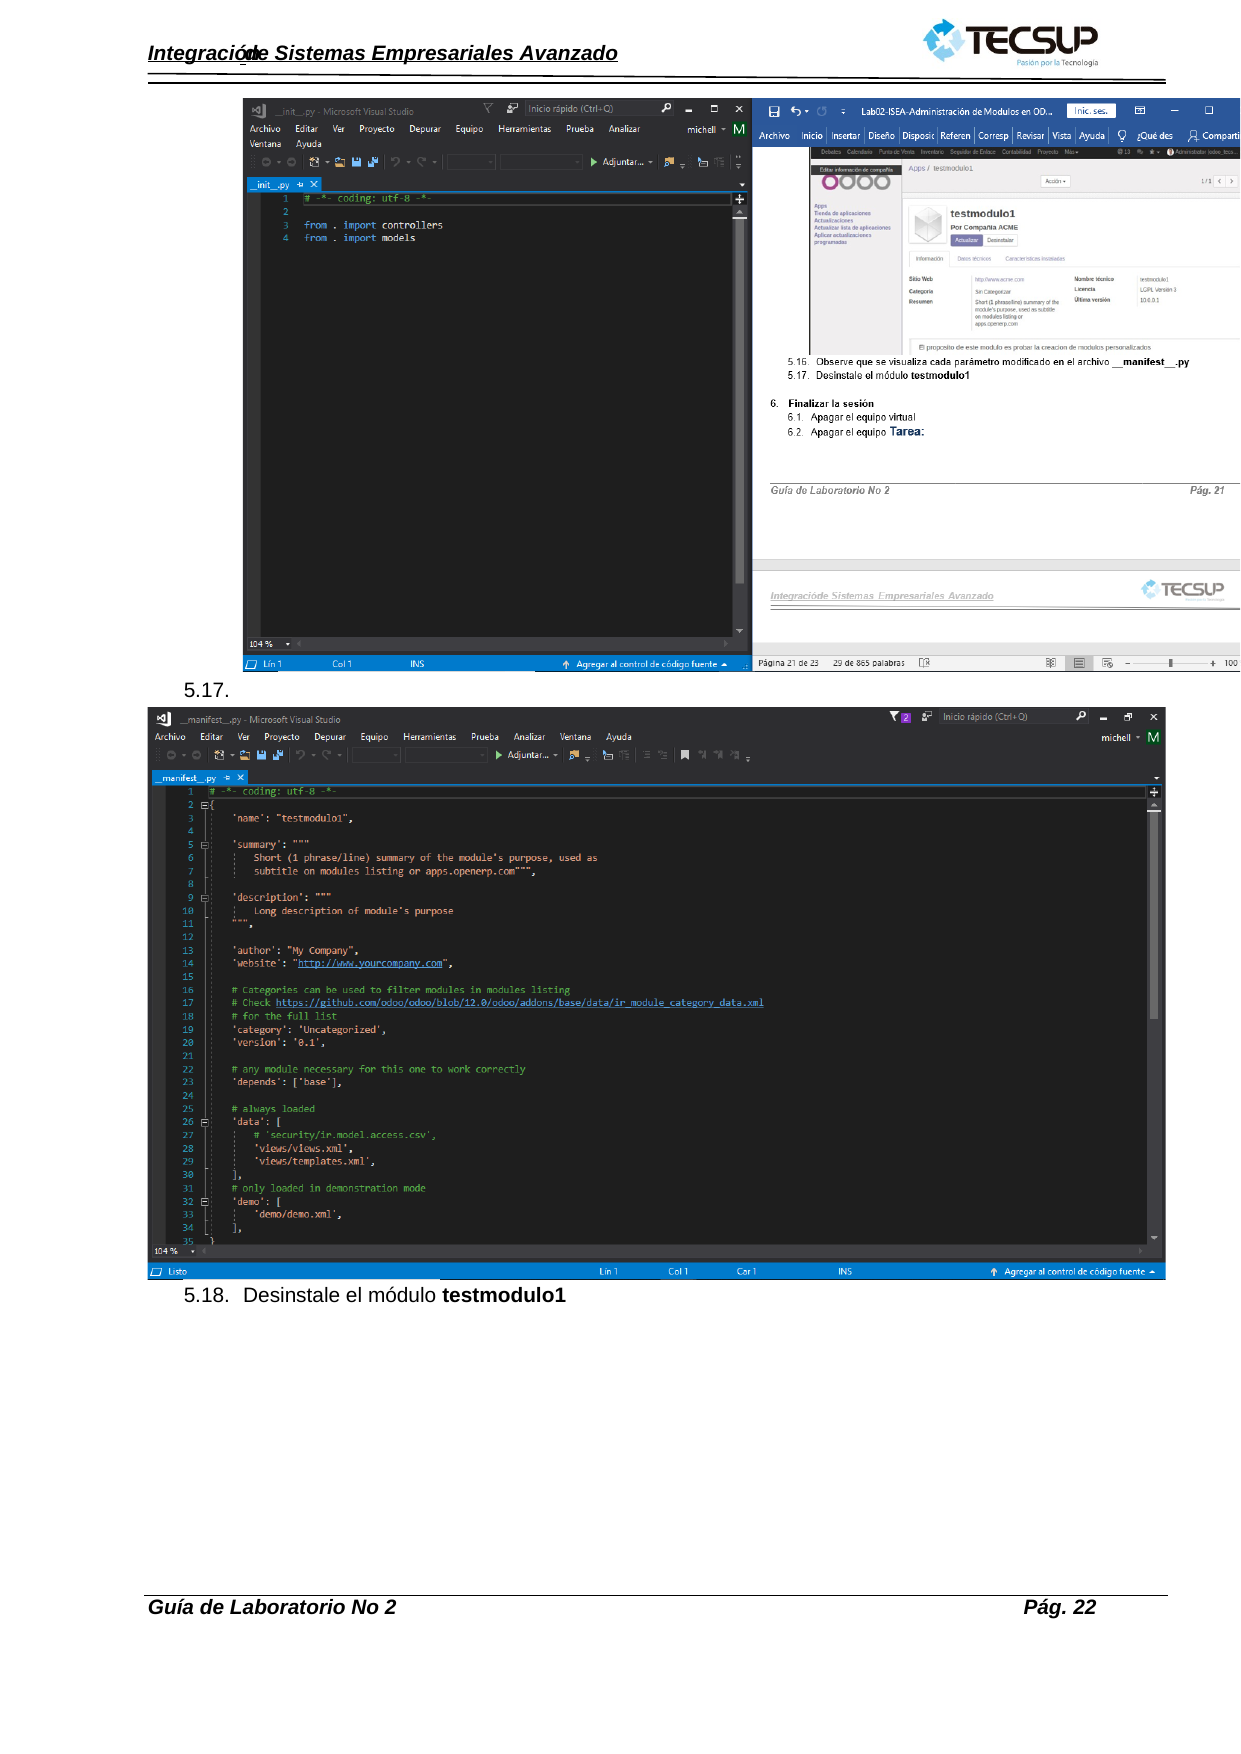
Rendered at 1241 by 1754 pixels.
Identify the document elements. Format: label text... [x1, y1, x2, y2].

list Desinstale el módulo testmodulo1 [183, 1283, 1165, 1307]
picture [147, 707, 1166, 1280]
picture [922, 18, 1102, 69]
picture [242, 98, 1241, 672]
